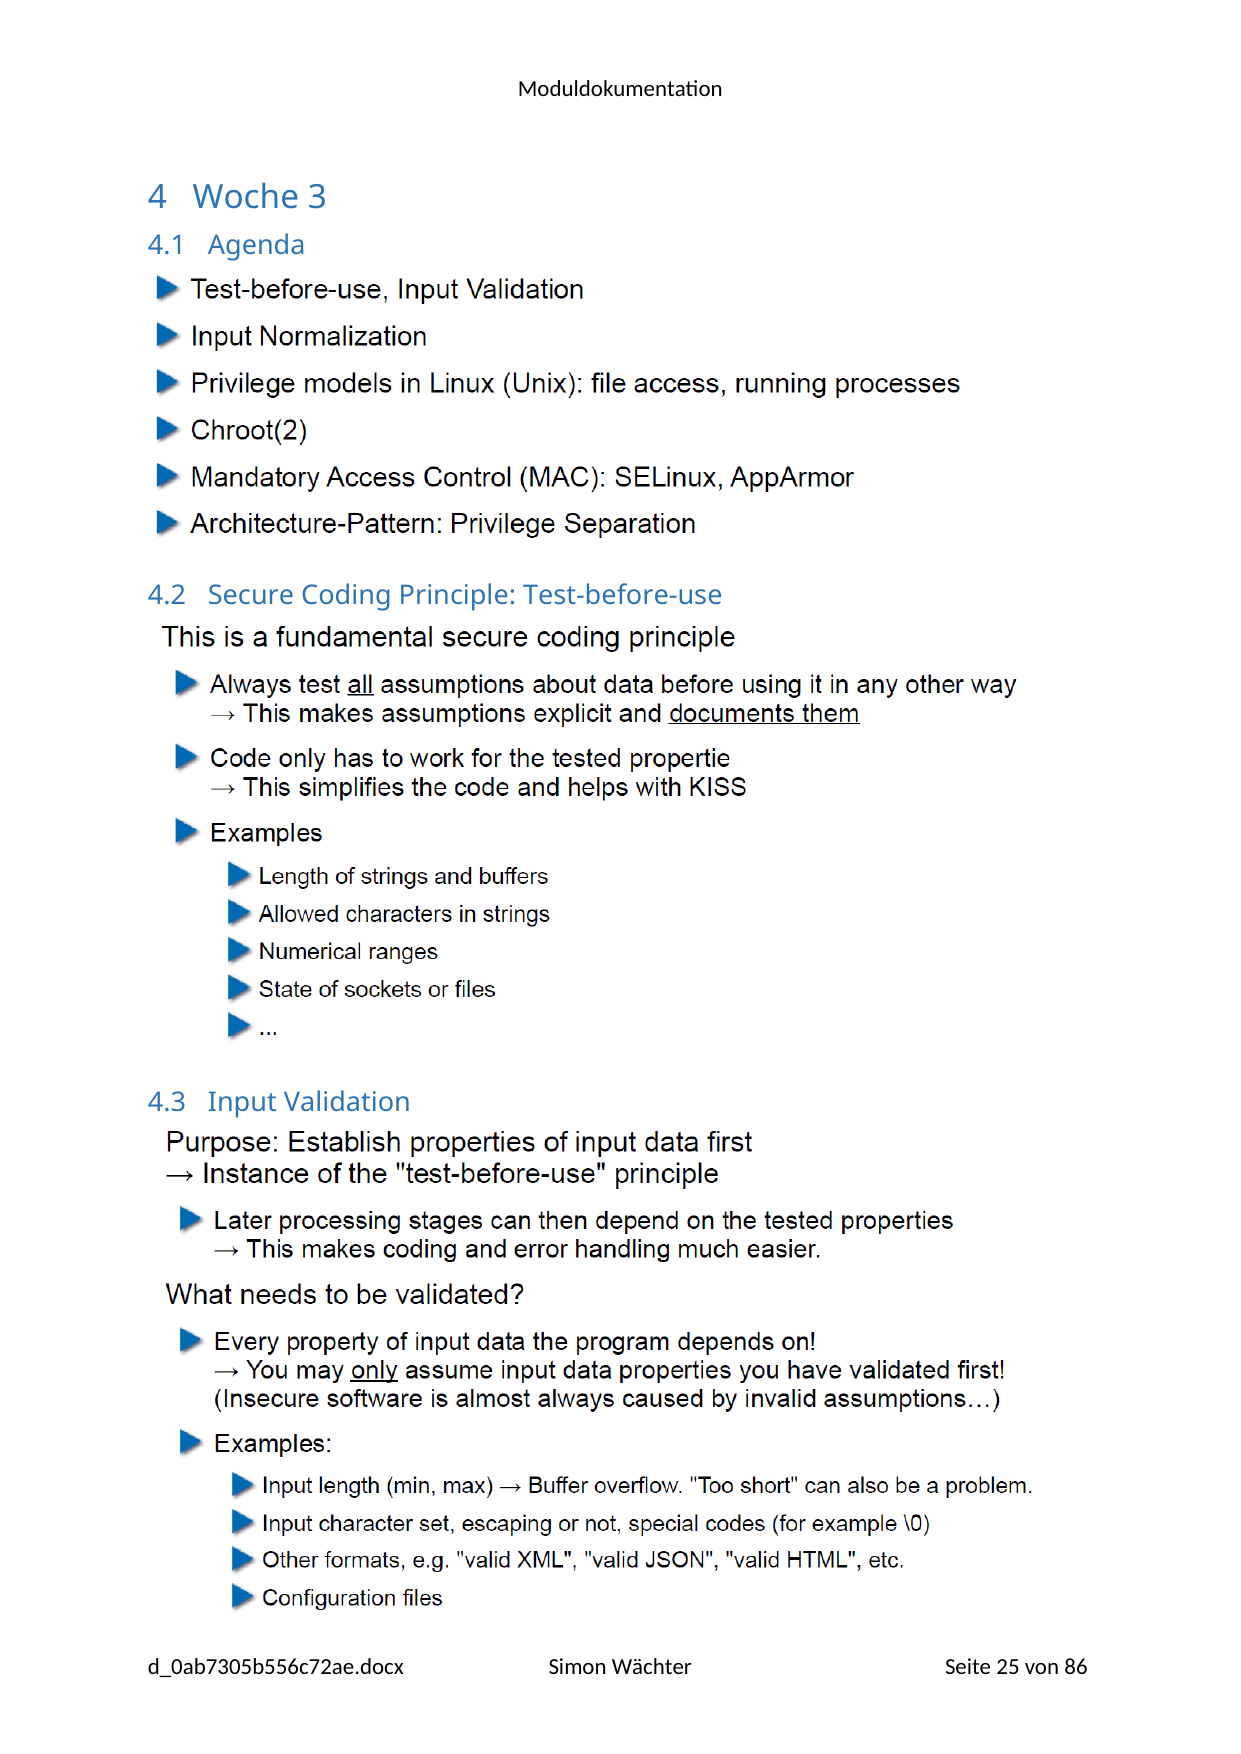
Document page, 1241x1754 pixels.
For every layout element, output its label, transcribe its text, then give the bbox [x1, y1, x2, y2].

picture [147, 1122, 1093, 1632]
picture [147, 265, 1093, 557]
subtitle Secure Coding Principle: Test-before-use [148, 575, 1093, 612]
subtitle Input Validation [148, 1082, 1093, 1119]
picture [147, 615, 1093, 1064]
subtitle Woche 3 [148, 173, 1093, 218]
subtitle Agenda [148, 226, 1093, 263]
